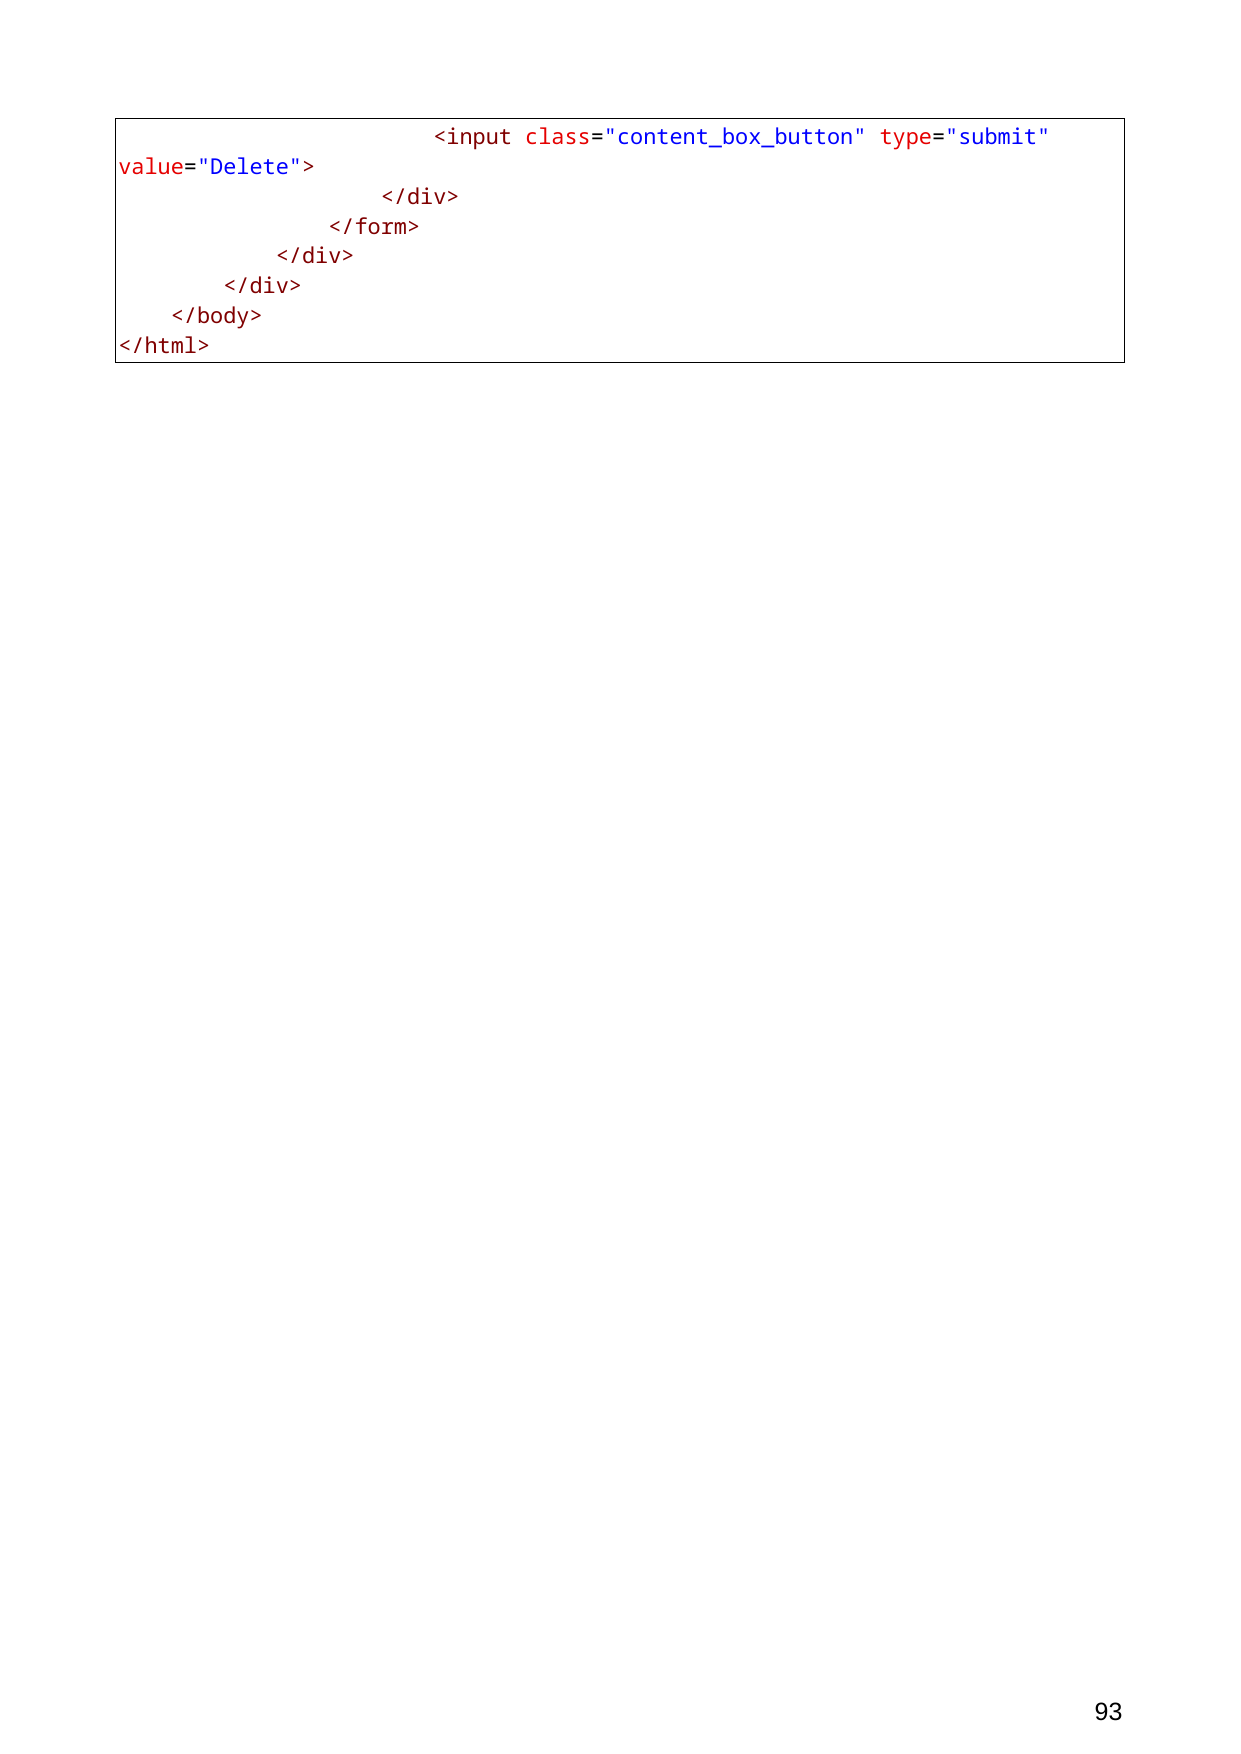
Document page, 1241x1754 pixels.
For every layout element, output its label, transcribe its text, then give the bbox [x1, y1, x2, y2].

text </div> [118, 240, 1122, 270]
text </html> [116, 327, 1124, 362]
text <input class="content_box_button" type="submit" value="Delete"> [116, 119, 1124, 181]
text </div> [118, 270, 1122, 300]
text </body> [118, 300, 1122, 327]
text </form> [118, 211, 1122, 240]
text </div> [118, 181, 1122, 211]
